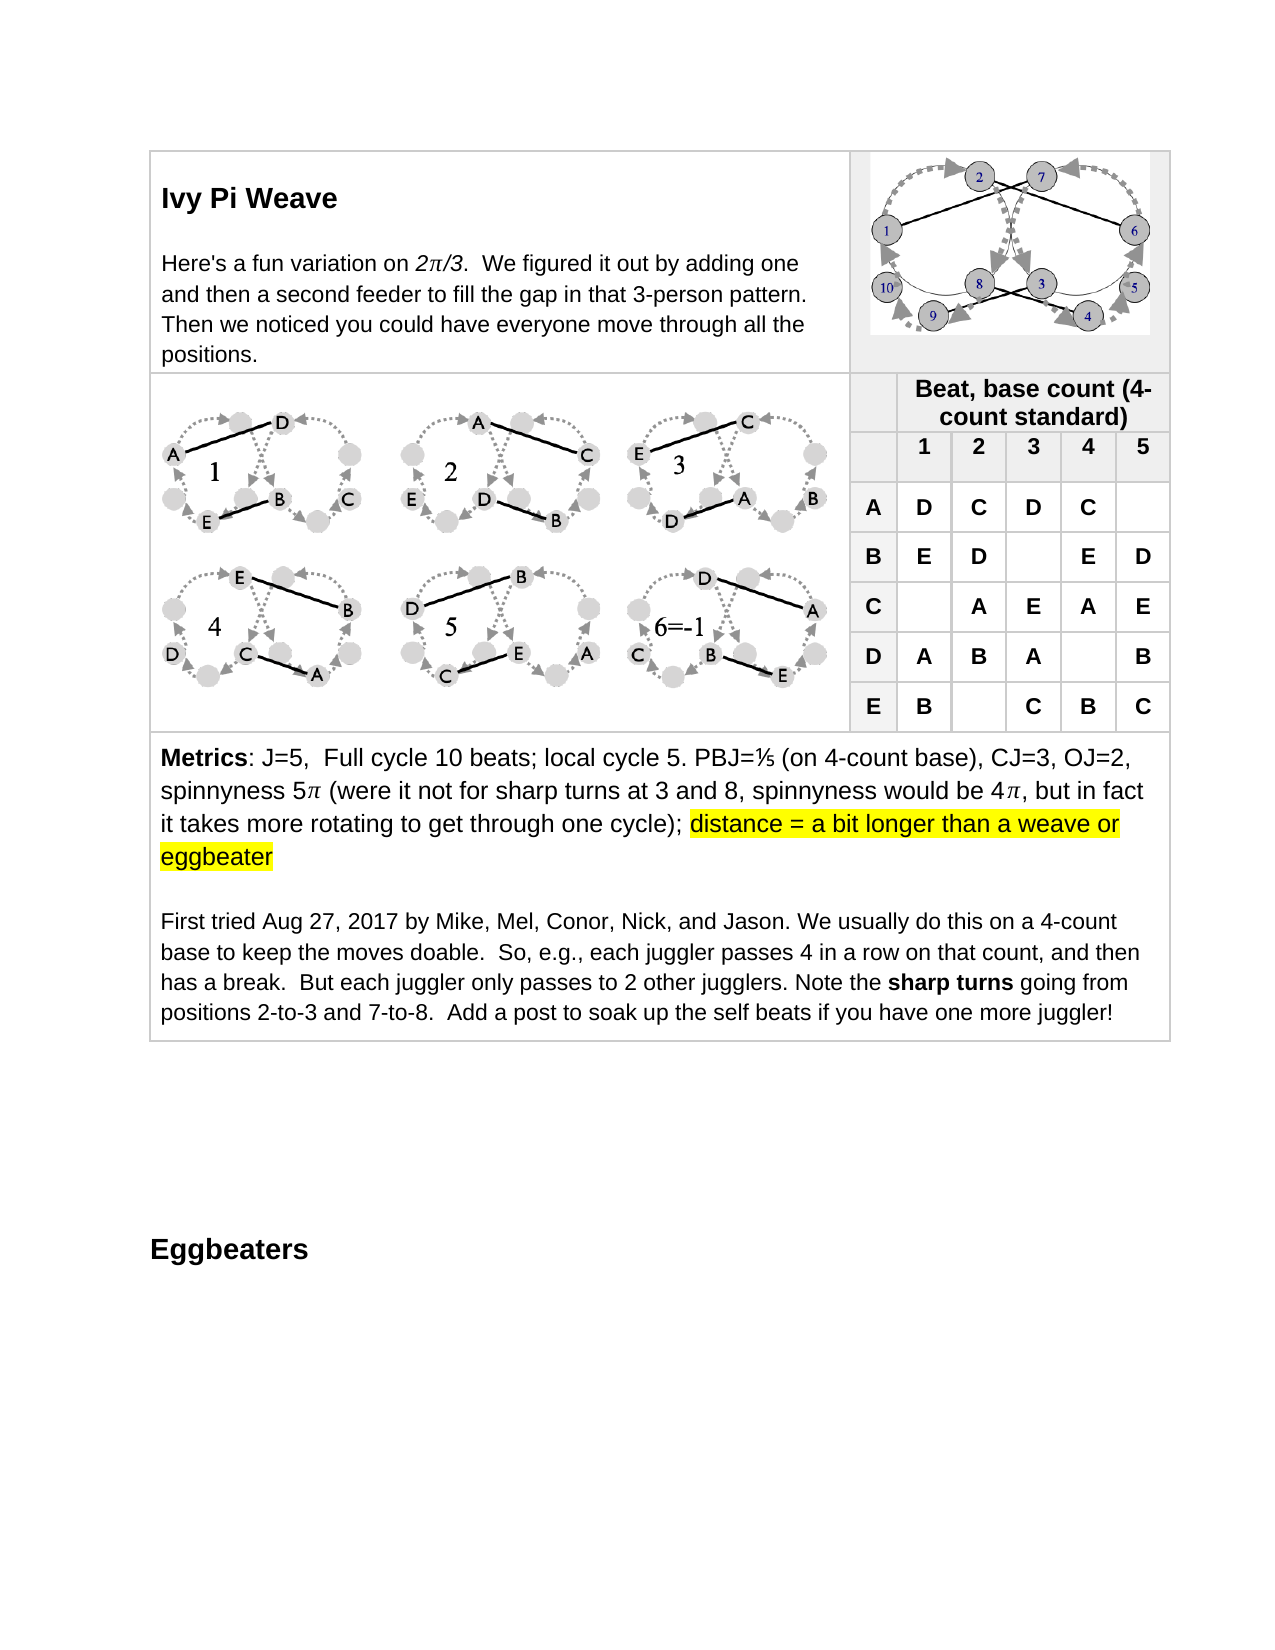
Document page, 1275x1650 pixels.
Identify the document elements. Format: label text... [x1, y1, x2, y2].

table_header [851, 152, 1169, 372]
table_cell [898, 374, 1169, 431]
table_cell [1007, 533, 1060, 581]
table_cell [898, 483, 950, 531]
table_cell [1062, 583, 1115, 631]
picture [870, 152, 1150, 335]
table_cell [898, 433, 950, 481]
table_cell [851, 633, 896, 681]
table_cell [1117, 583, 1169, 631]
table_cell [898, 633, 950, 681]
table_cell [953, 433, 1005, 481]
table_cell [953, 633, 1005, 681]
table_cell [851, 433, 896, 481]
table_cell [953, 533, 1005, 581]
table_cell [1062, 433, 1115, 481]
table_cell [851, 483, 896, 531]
subtitle Eggbeaters [150, 1232, 1125, 1266]
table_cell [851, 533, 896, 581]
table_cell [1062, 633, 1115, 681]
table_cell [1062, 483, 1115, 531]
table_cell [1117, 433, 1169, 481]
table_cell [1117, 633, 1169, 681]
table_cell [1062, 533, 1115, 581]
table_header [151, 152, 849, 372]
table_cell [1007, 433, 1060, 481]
picture [161, 406, 827, 690]
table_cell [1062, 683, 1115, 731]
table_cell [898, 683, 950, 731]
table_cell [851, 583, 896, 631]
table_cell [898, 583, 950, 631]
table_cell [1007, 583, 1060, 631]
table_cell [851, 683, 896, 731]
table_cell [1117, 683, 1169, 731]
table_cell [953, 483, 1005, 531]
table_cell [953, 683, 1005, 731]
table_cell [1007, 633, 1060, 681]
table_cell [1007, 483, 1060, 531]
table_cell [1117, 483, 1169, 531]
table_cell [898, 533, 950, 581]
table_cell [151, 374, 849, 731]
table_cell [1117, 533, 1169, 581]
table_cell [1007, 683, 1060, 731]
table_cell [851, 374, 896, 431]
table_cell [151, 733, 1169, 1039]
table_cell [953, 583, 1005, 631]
